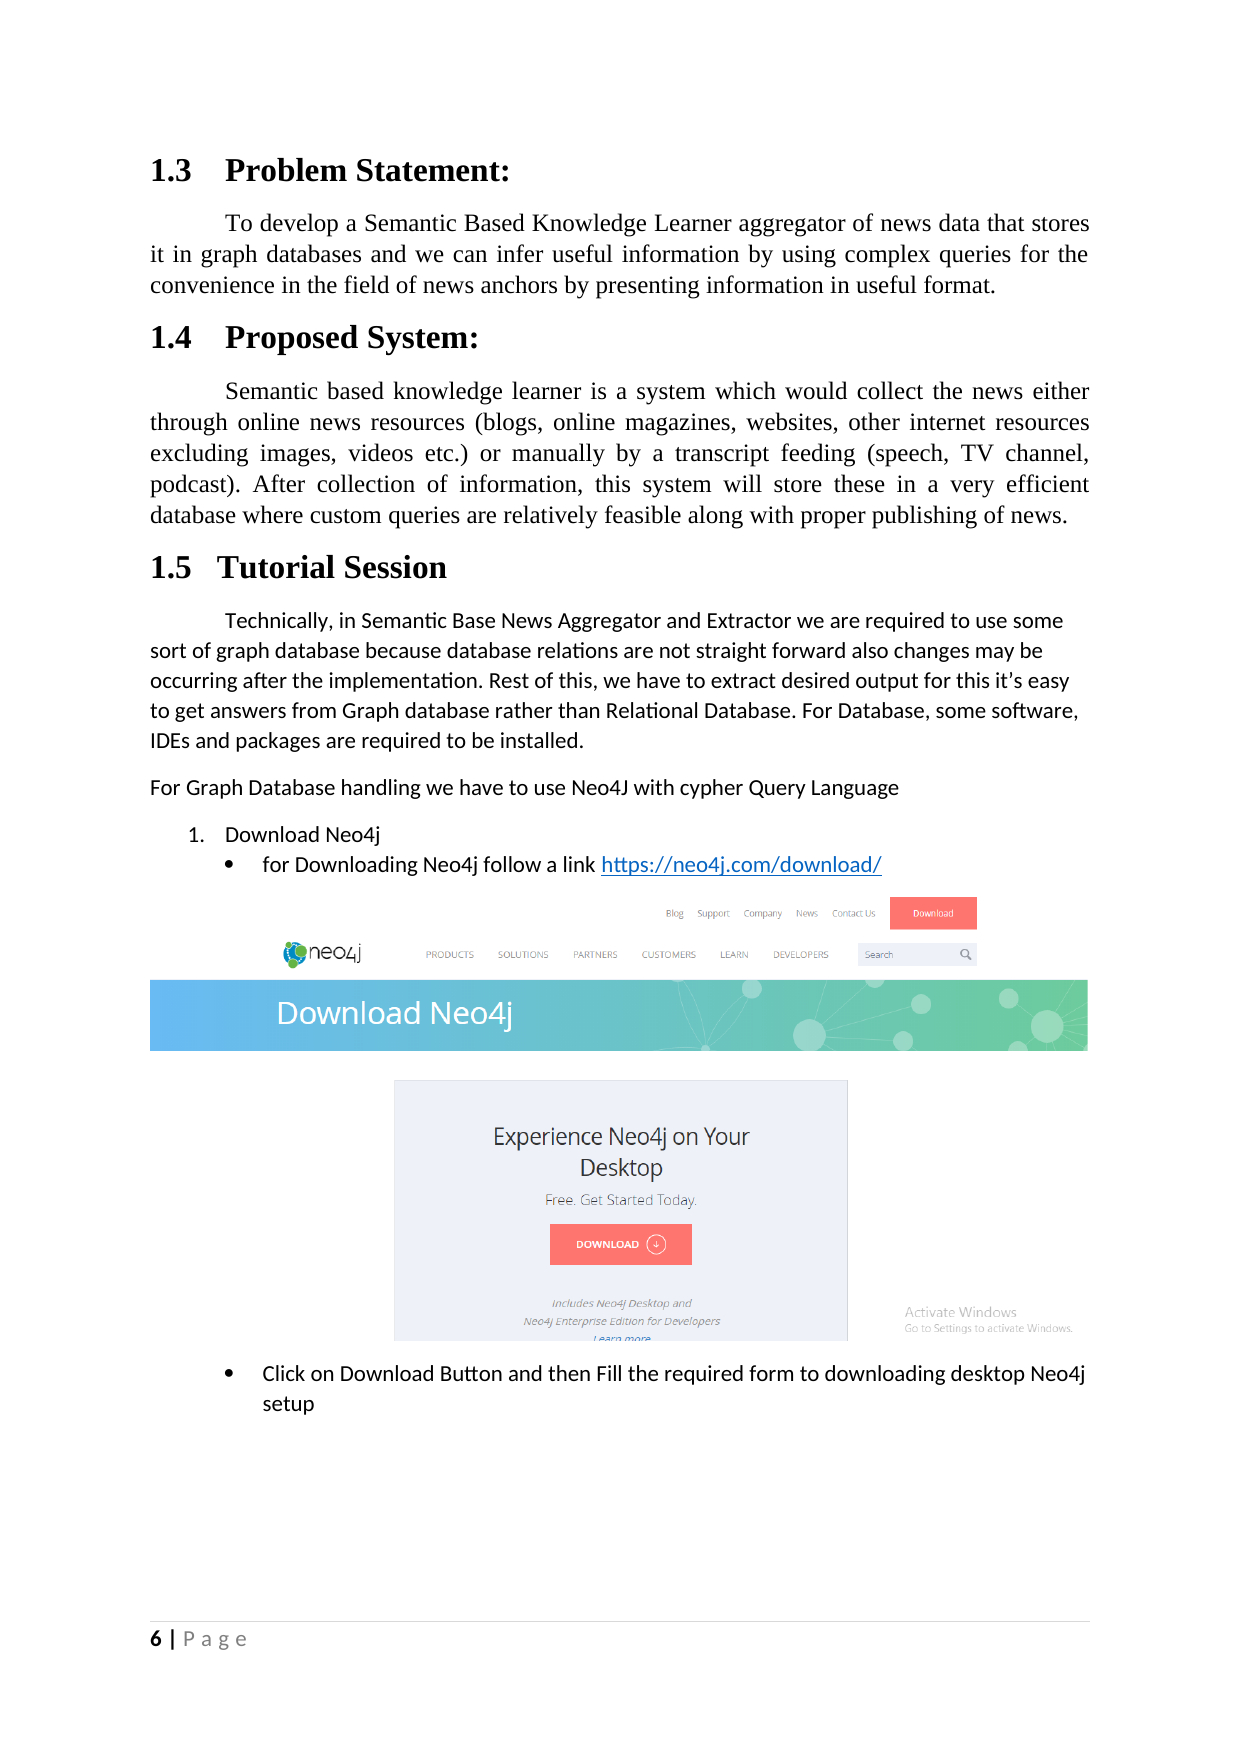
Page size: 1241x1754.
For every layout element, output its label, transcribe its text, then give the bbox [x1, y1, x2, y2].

text 1.3 Problem Statement: [150, 150, 1090, 188]
text Technically, in Semantic Base News Aggregator and Extractor we are required to use some sort of graph database because database relations are not straight forward also changes may be occurring after the implementation. Rest of this, we have to extract desired output for this it’s easy to get answers from Graph database rather than Relational Database. For Database, some software, IDEs and packages are required to be installed. [150, 606, 1090, 754]
text To develop a Semantic Based Knowledge Learner aggregator of news data that stores it in graph databases and we can infer useful information by using complex queries for the convenience in the field of news anchors by presenting information in useful format. [150, 208, 1090, 299]
list for Downloading Neo4j follow a link https://neo4j.com/download/ [225, 851, 1090, 878]
picture [150, 897, 1088, 1341]
text 1.4 Proposed System: [150, 318, 1090, 356]
list Click on Download Button and then Fill the required form to downloading desktop Neo4j setup [225, 1359, 1090, 1418]
text Semantic based knowledge learner is a system which would collect the news either through online news resources (blogs, online magazines, websites, other internet resources excluding images, videos etc.) or manually by a transcript feeding (speech, TV channel, podcast). After collection of information, this system will store these in a very efficient database where custom queries are relatively feasible along with proper publishing of news. [150, 376, 1090, 529]
text 1.5 Tutorial Session [150, 548, 1090, 586]
text For Graph Database handling we have to use Neo4J with cypher Query Language [150, 773, 1090, 801]
list Download Neo4j [187, 820, 1090, 848]
